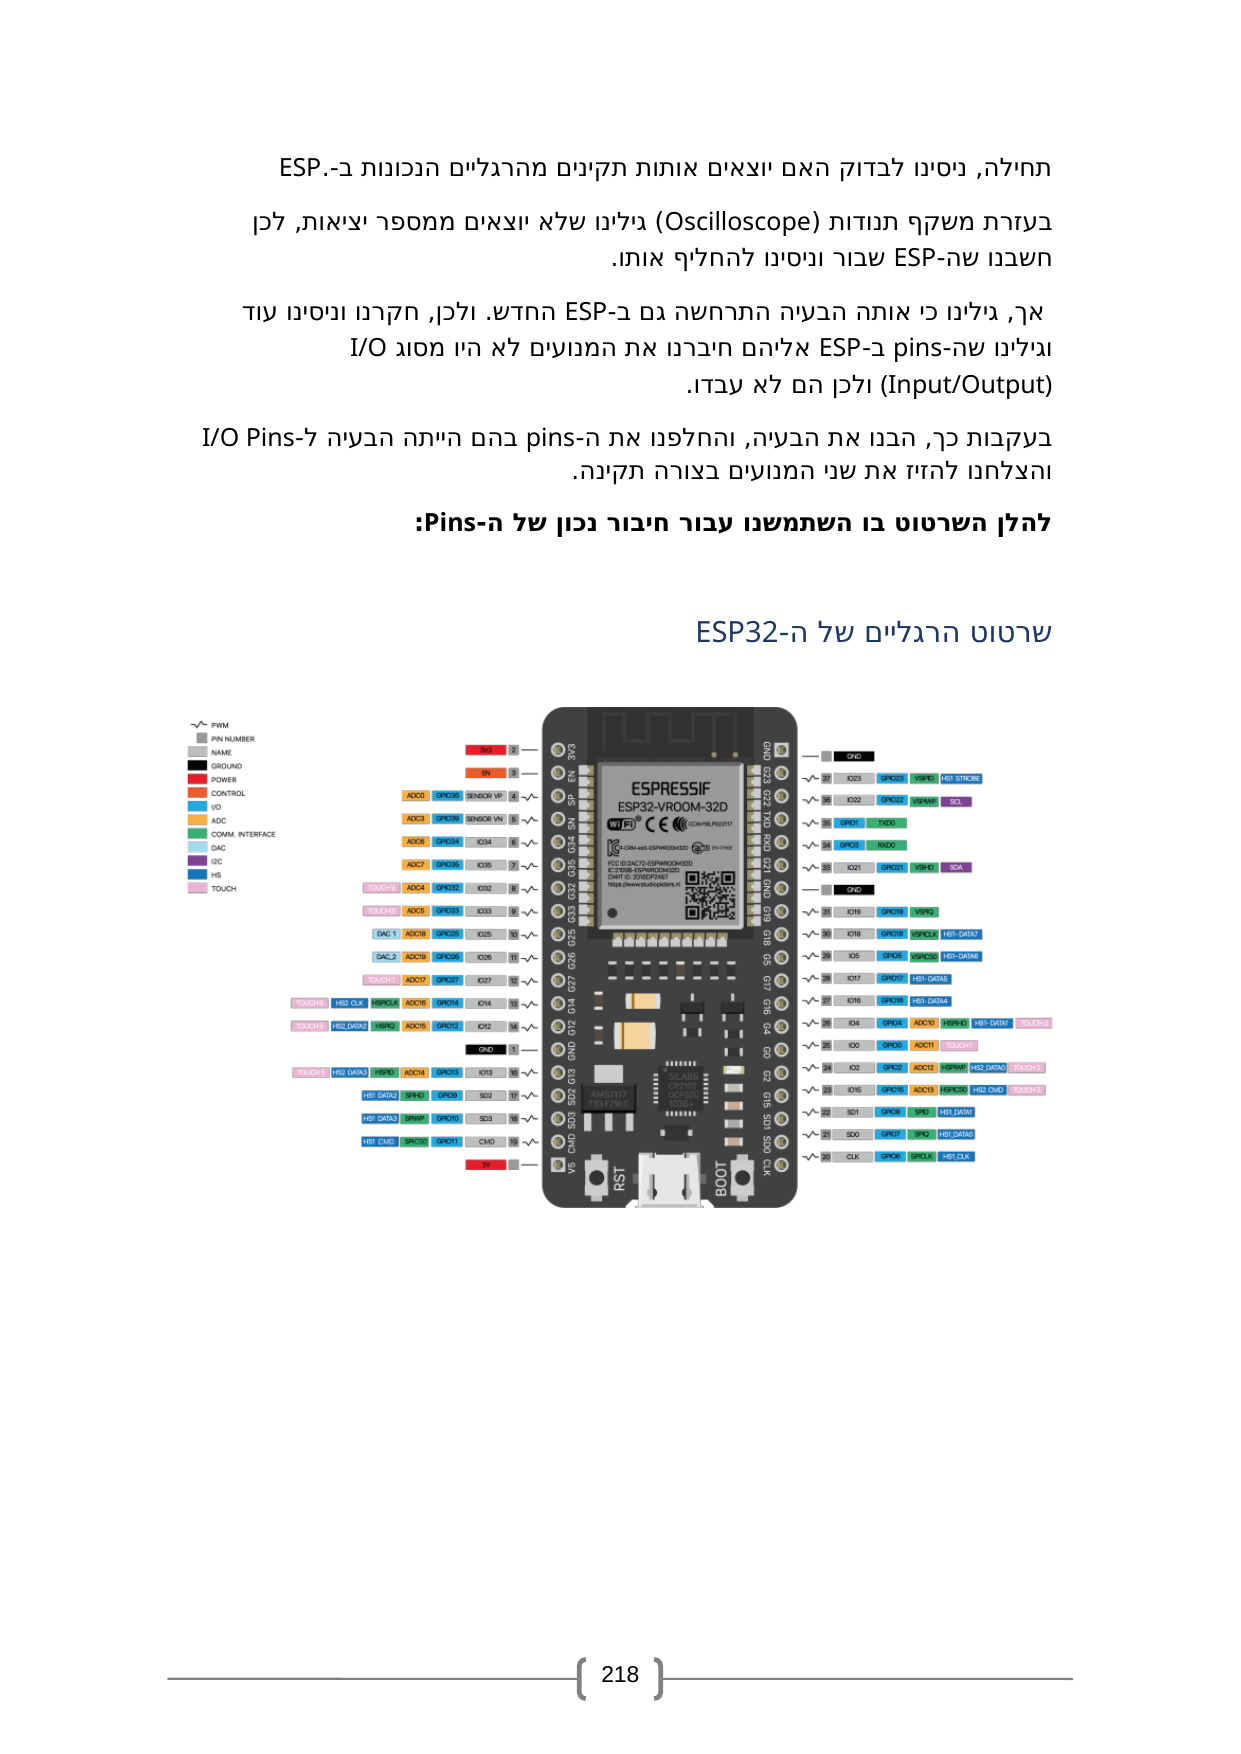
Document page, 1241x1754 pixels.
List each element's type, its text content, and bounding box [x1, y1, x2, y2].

text בעזרת משקף תנודות (Oscilloscope) גילינו שלא יוצאים ממספר יציאות, לכן חשבנו שה-ESP שבור וניסינו להחליף אותו. [187, 203, 1053, 274]
text תחילה, ניסינו לבדוק האם יוצאים אותות תקינים מהרגליים הנכונות ב-.ESP [187, 150, 1053, 184]
picture [187, 707, 1053, 1208]
text אך, גילינו כי אותה הבעיה התרחשה גם ב-ESP החדש. ולכן, חקרנו וניסינו עוד וגילינו שה-pins ב-ESP אליהם חיברנו את המנועים לא היו מסוג I/O (Input/Output) ולכן הם לא עבדו. [187, 293, 1053, 400]
text להלן השרטוט בו השתמשנו עבור חיבור נכון של ה-Pins: [187, 504, 1053, 538]
subtitle שרטוט הרגליים של ה-ESP32 [187, 611, 1053, 651]
text בעקבות כך, הבנו את הבעיה, והחלפנו את ה-pins בהם הייתה הבעיה ל-I/O Pins והצלחנו להזיז את שני המנועים בצורה תקינה. [187, 420, 1053, 485]
